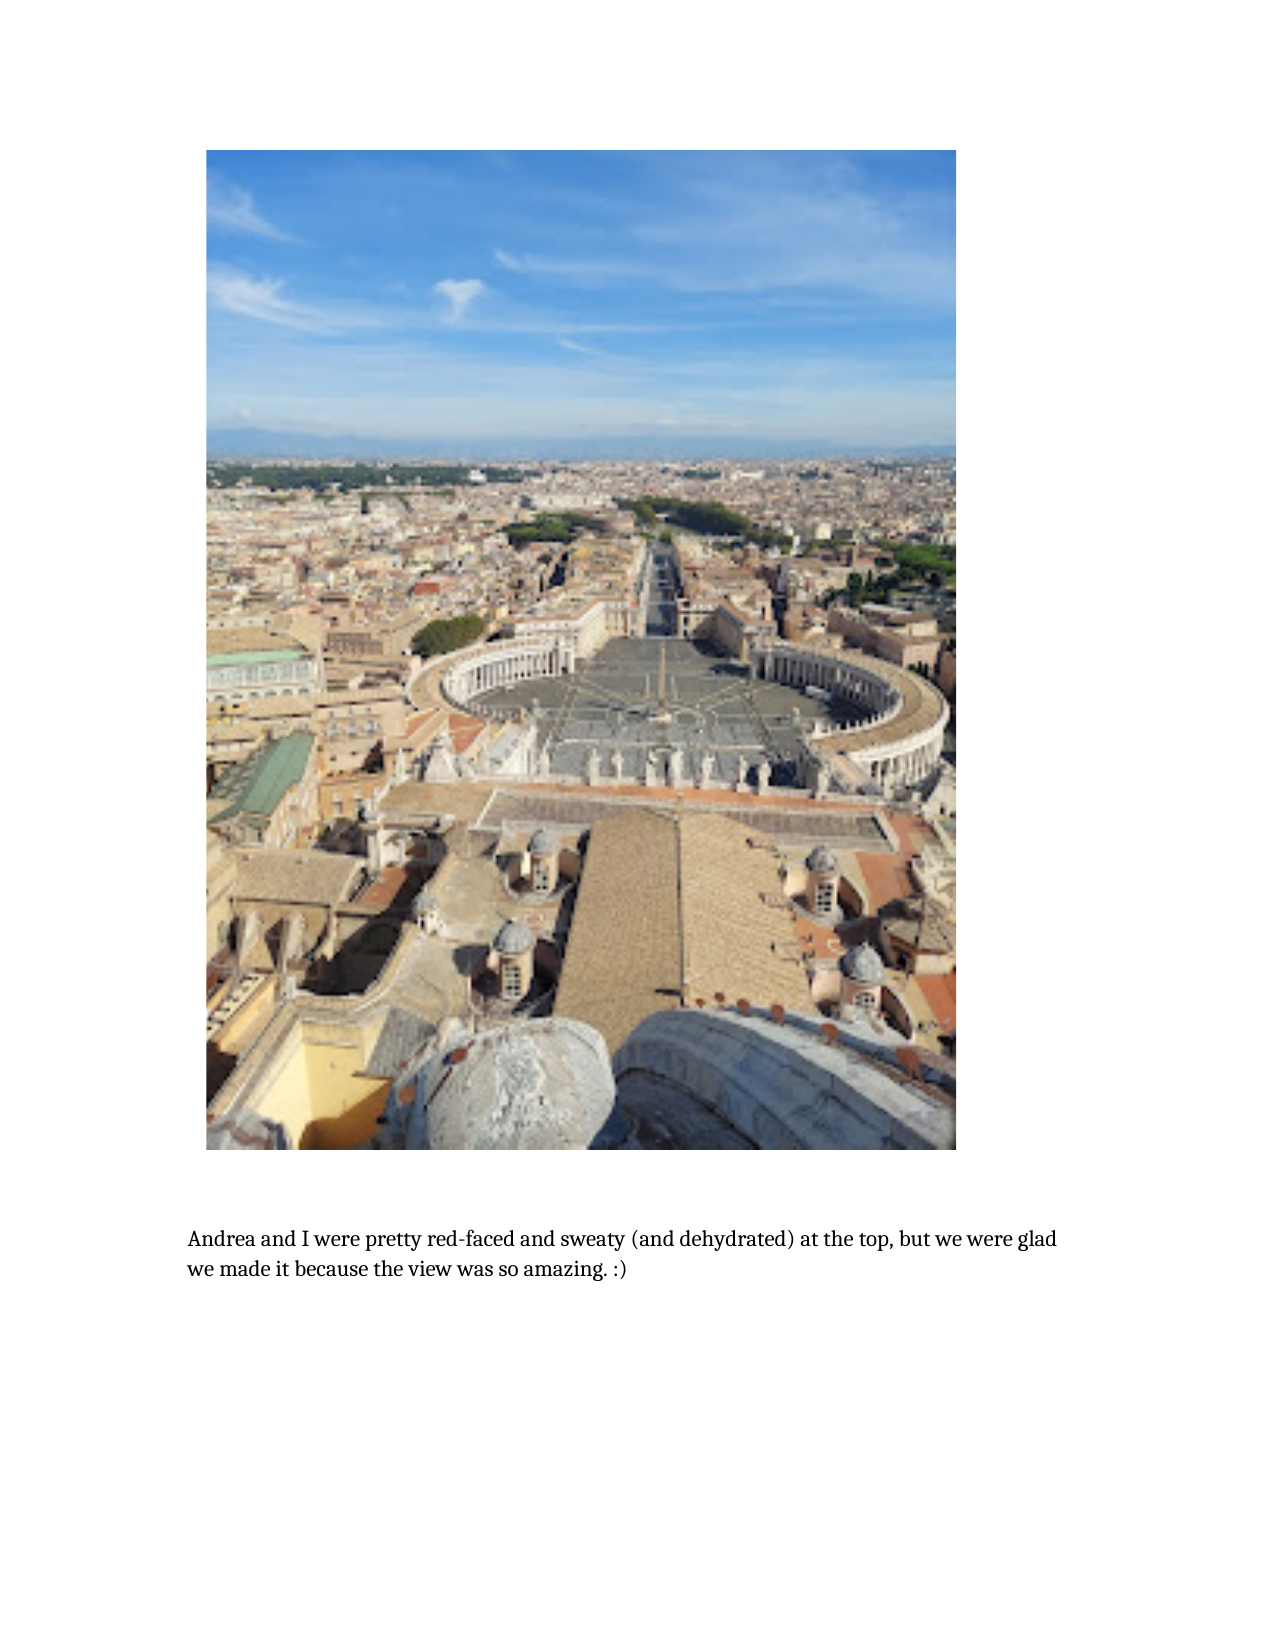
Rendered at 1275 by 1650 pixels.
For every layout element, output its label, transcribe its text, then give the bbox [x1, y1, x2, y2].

picture [206, 150, 957, 1150]
text Andrea and I were pretty red-faced and sweaty (and dehydrated) at the top, but we were glad we made it because the view was so amazing. :) [187, 1226, 1087, 1282]
